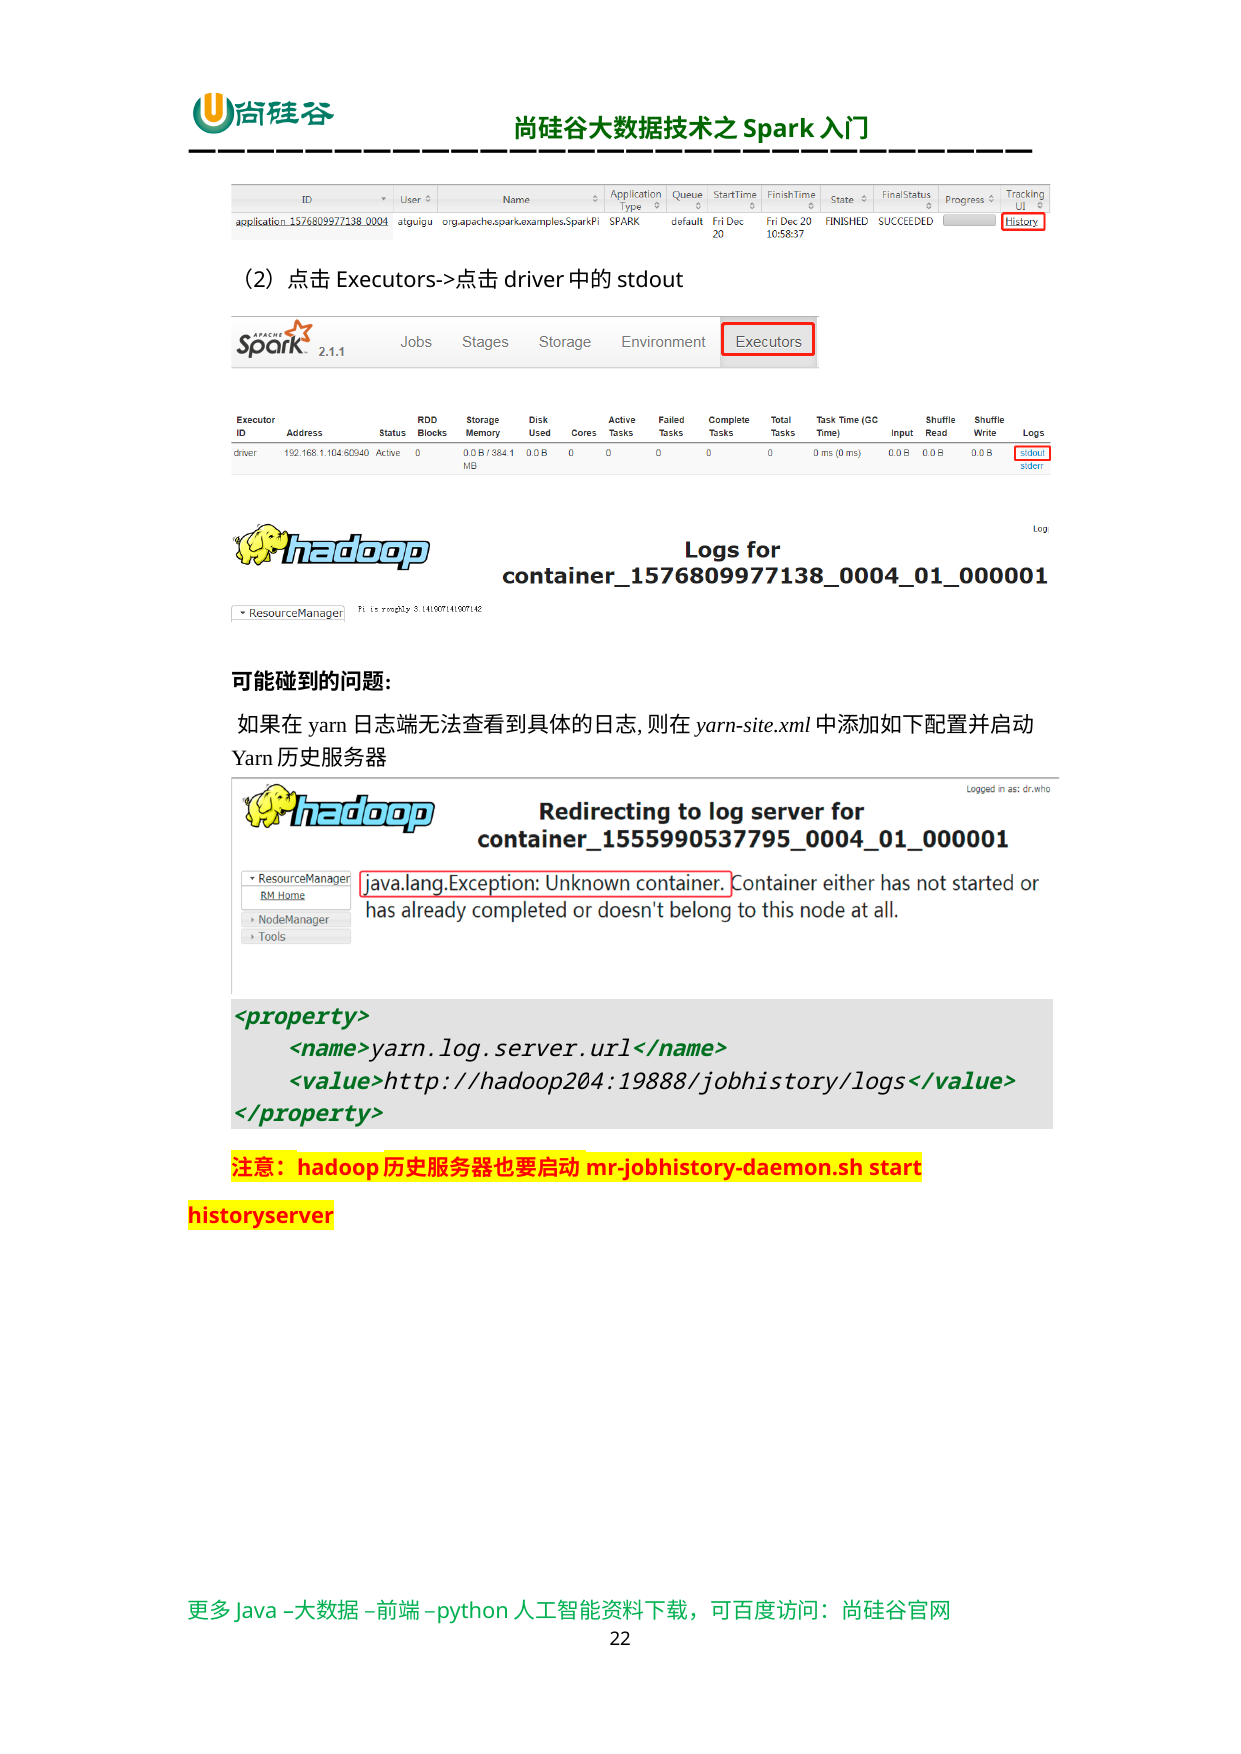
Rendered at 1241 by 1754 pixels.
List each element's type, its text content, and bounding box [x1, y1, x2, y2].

picture [187, 88, 338, 138]
picture [231, 406, 1052, 475]
picture [231, 521, 1049, 622]
picture [231, 316, 819, 369]
text 注意：hadoop历史服务器也要启动 mr-jobhistory-daemon.sh start historyserver [187, 1150, 1053, 1231]
text <property> <name>yarn.log.server.url</name> <value>http://hadoop204:19888/jobhistory/logs</value> </property> [231, 999, 1053, 1129]
text 如果在 yarn 日志端无法查看到具体的日志, 则在yarn-site.xml中添加如下配置并启动Yarn历史服务器 [231, 707, 1053, 772]
picture [231, 184, 1051, 240]
text （2）点击Executors->点击driver中的stdout [187, 262, 1053, 294]
picture [231, 777, 1060, 994]
text 可能碰到的问题: [187, 664, 1053, 696]
